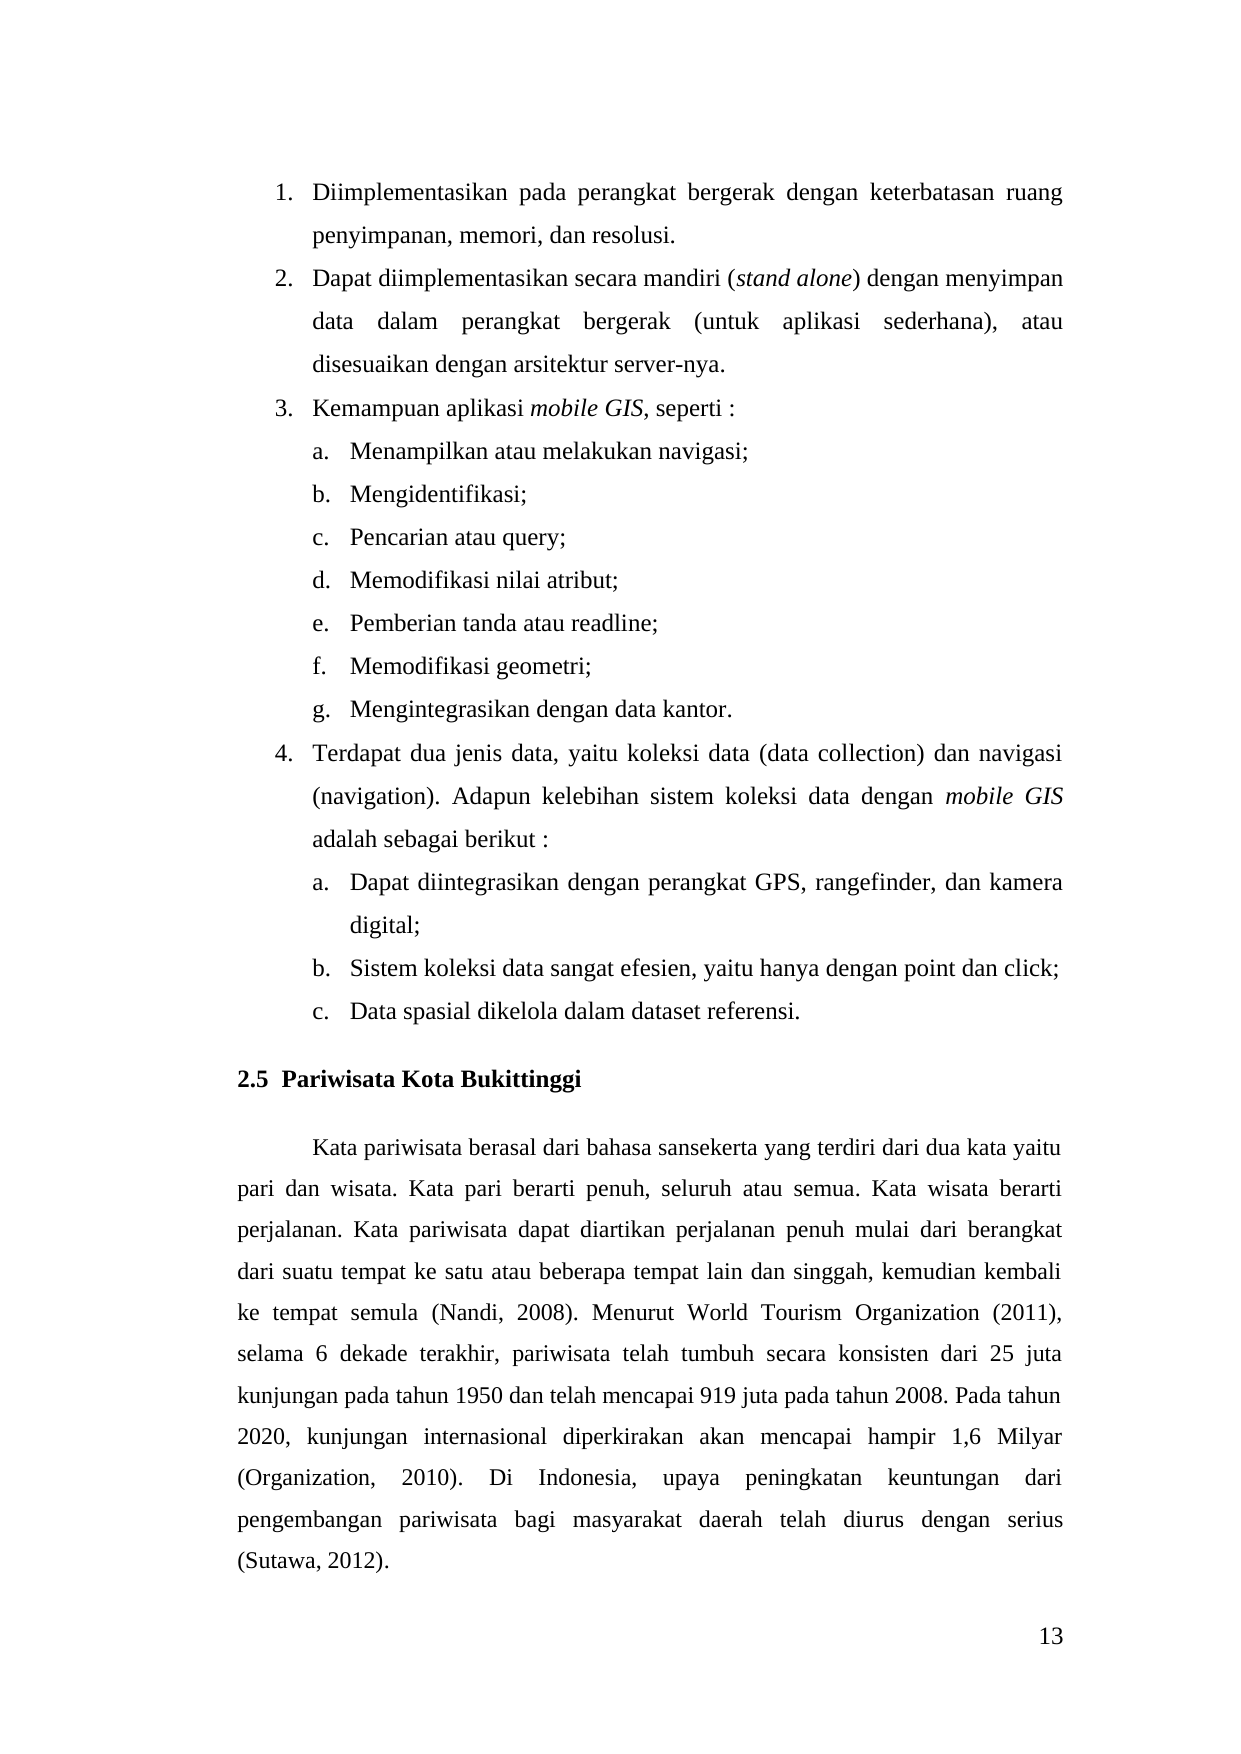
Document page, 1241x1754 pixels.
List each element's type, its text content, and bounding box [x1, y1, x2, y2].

list Diimplementasikan pada perangkat bergerak dengan keterbatasan ruang penyimpanan, memori, dan resolusi. [274, 177, 1063, 249]
list Dapat diimplementasikan secara mandiri (stand alone) dengan menyimpan data dalam perangkat bergerak (untuk aplikasi sederhana), atau disesuaikan dengan arsitektur server-nya. [274, 263, 1063, 378]
list Pemberian tanda atau readline; [312, 608, 1063, 637]
list Menampilkan atau melakukan navigasi; [312, 436, 1063, 464]
list Data spasial dikelola dalam dataset referensi. [312, 996, 1063, 1025]
list Mengintegrasikan dengan data kantor. [312, 694, 1063, 723]
list Mengidentifikasi; [312, 479, 1063, 508]
list Terdapat dua jenis data, yaitu koleksi data (data collection) dan navigasi (navigation). Adapun kelebihan sistem koleksi data dengan mobile GIS adalah sebagai berikut : [274, 738, 1063, 853]
list Memodifikasi geometri; [312, 651, 1063, 680]
list Kemampuan aplikasi mobile GIS, seperti : [274, 393, 1063, 421]
text Kata pariwisata berasal dari bahasa sansekerta yang terdiri dari dua kata yaitu pari dan wisata. Kata pari berarti penuh, seluruh atau semua. Kata wisata berarti perjalanan. Kata pariwisata dapat diartikan perjalanan penuh mulai dari berangkat dari suatu tempat ke satu atau beberapa tempat lain dan singgah, kemudian kembali ke tempat semula . Menurut World Tourism Organization (2011), selama 6 dekade terakhir, pariwisata telah tumbuh secara konsisten dari 25 juta kunjungan pada tahun 1950 dan telah mencapai 919 juta pada tahun 2008. Pada tahun 2020, kunjungan internasional diperkirakan akan mencapai hampir 1,6 Milyar . Di Indonesia, upaya peningkatan keuntungan dari pengembangan pariwisata bagi masyarakat daerah telah diurus dengan serius . [237, 1133, 1063, 1574]
list Pencarian atau query; [312, 522, 1063, 551]
list Sistem koleksi data sangat efesien, yaitu hanya dengan point dan click; [312, 953, 1063, 982]
list Dapat diintegrasikan dengan perangkat GPS, rangefinder, dan kamera digital; [312, 867, 1063, 939]
subtitle Pariwisata Kota Bukittinggi [237, 1064, 1063, 1093]
list Memodifikasi nilai atribut; [312, 565, 1063, 594]
